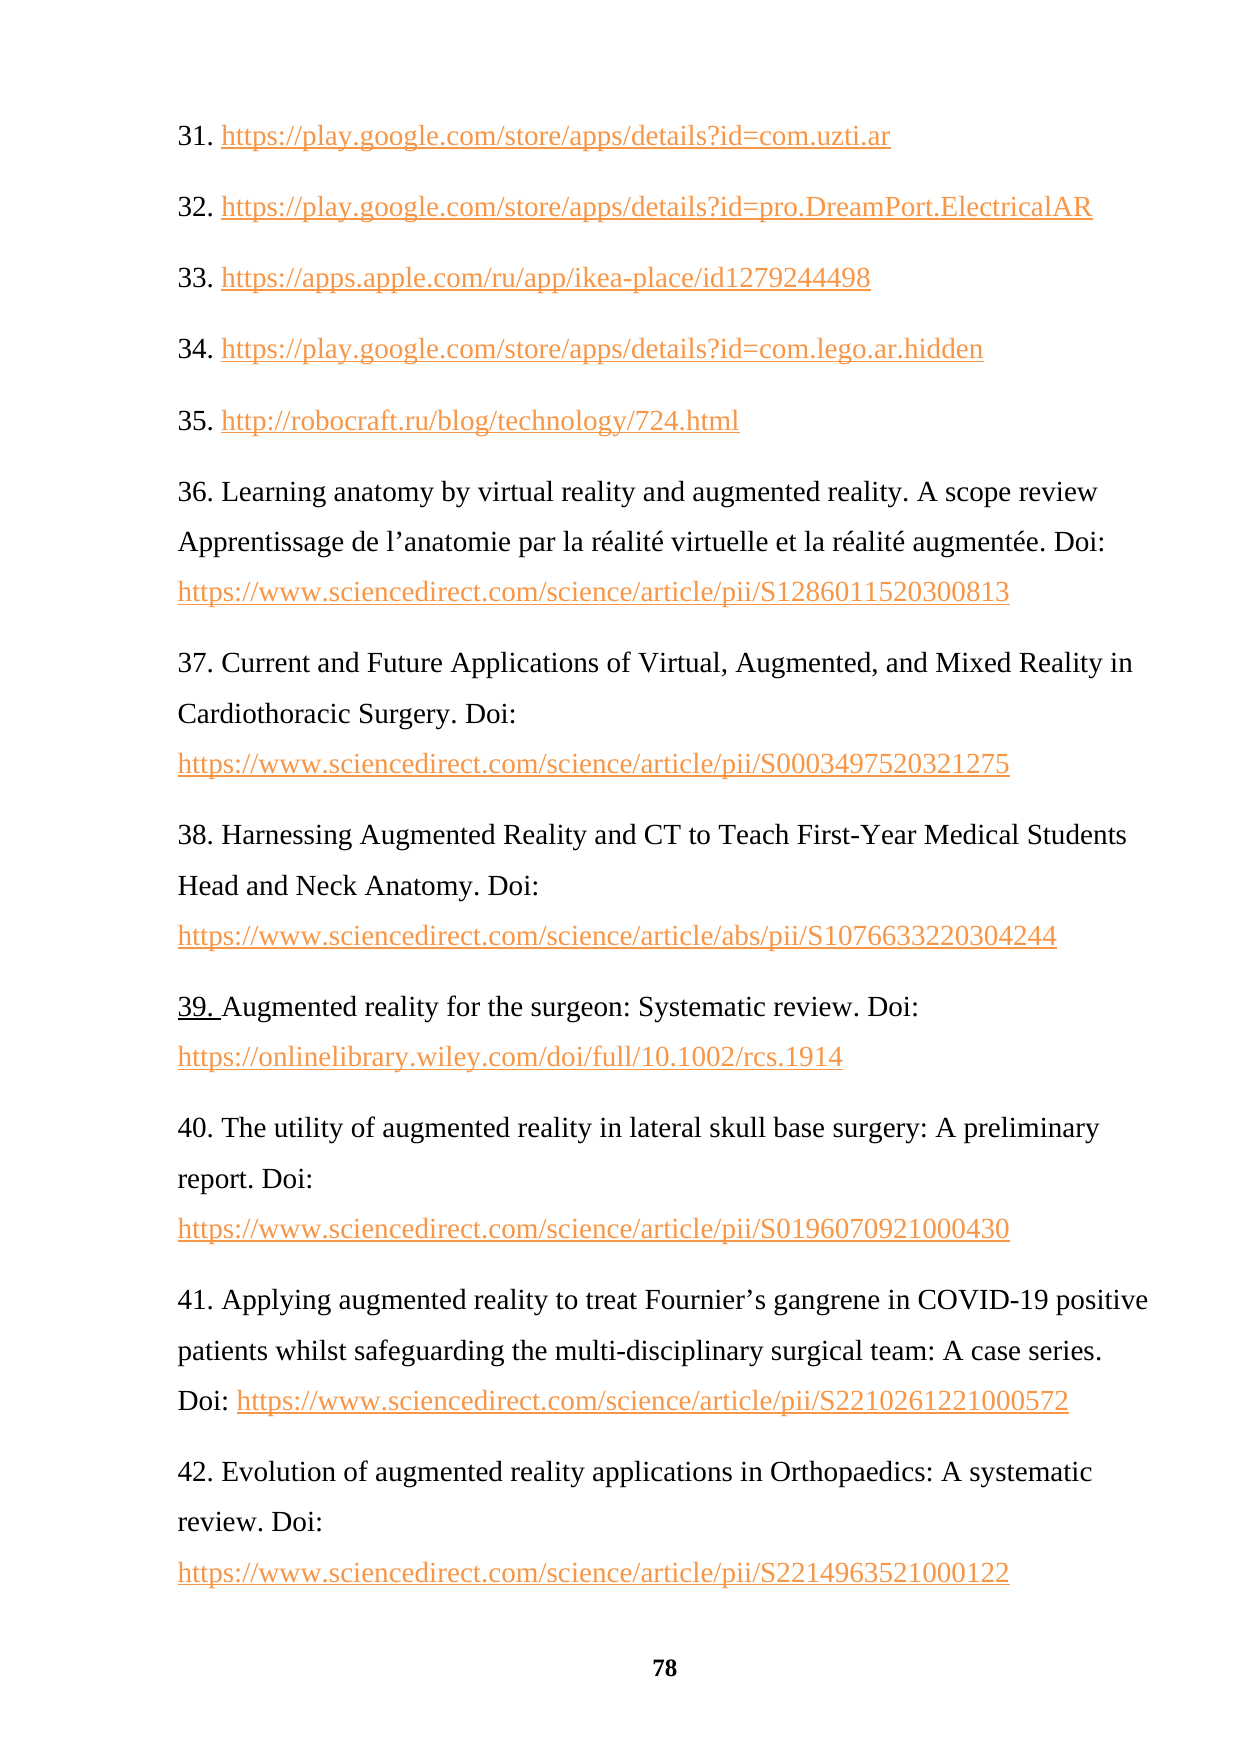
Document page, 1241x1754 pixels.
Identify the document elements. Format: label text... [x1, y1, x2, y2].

text 41. Applying augmented reality to treat Fournier’s gangrene in COVID-19 positive patients whilst safeguarding the multi-disciplinary surgical team: A case series. Doi: https://www.sciencedirect.com/science/article/pii/S2210261221000572 [177, 1282, 1152, 1417]
text 38. Harnessing Augmented Reality and CT to Teach First-Year Medical Students Head and Neck Anatomy. Doi: https://www.sciencedirect.com/science/article/abs/pii/S1076633220304244 [177, 817, 1152, 952]
text 36. Learning anatomy by virtual reality and augmented reality. A scope review Apprentissage de l’anatomie par la réalité virtuelle et la réalité augmentée. Doi: https://www.sciencedirect.com/science/article/pii/S1286011520300813 [177, 474, 1152, 608]
text 32. https://play.google.com/store/apps/details?id=pro.DreamPort.ElectricalAR [177, 189, 1152, 223]
text 33. https://apps.apple.com/ru/app/ikea-place/id1279244498 [177, 260, 1152, 294]
text 31. https://play.google.com/store/apps/details?id=com.uzti.ar [177, 118, 1152, 152]
text 39. Augmented reality for the surgeon: Systematic review. Doi: https://onlinelibrary.wiley.com/doi/full/10.1002/rcs.1914 [177, 989, 1152, 1073]
text 34. https://play.google.com/store/apps/details?id=com.lego.ar.hidden [177, 332, 1152, 365]
text 35. http://robocraft.ru/blog/technology/724.html [177, 403, 1152, 436]
text 40. The utility of augmented reality in lateral skull base surgery: A preliminary report. Doi: https://www.sciencedirect.com/science/article/pii/S0196070921000430 [177, 1111, 1152, 1245]
text 37. Current and Future Applications of Virtual, Augmented, and Mixed Reality in Cardiothoracic Surgery. Doi: https://www.sciencedirect.com/science/article/pii/S0003497520321275 [177, 646, 1152, 780]
text 42. Evolution of augmented reality applications in Orthopaedics: A systematic review. Doi: https://www.sciencedirect.com/science/article/pii/S2214963521000122 [177, 1454, 1152, 1588]
